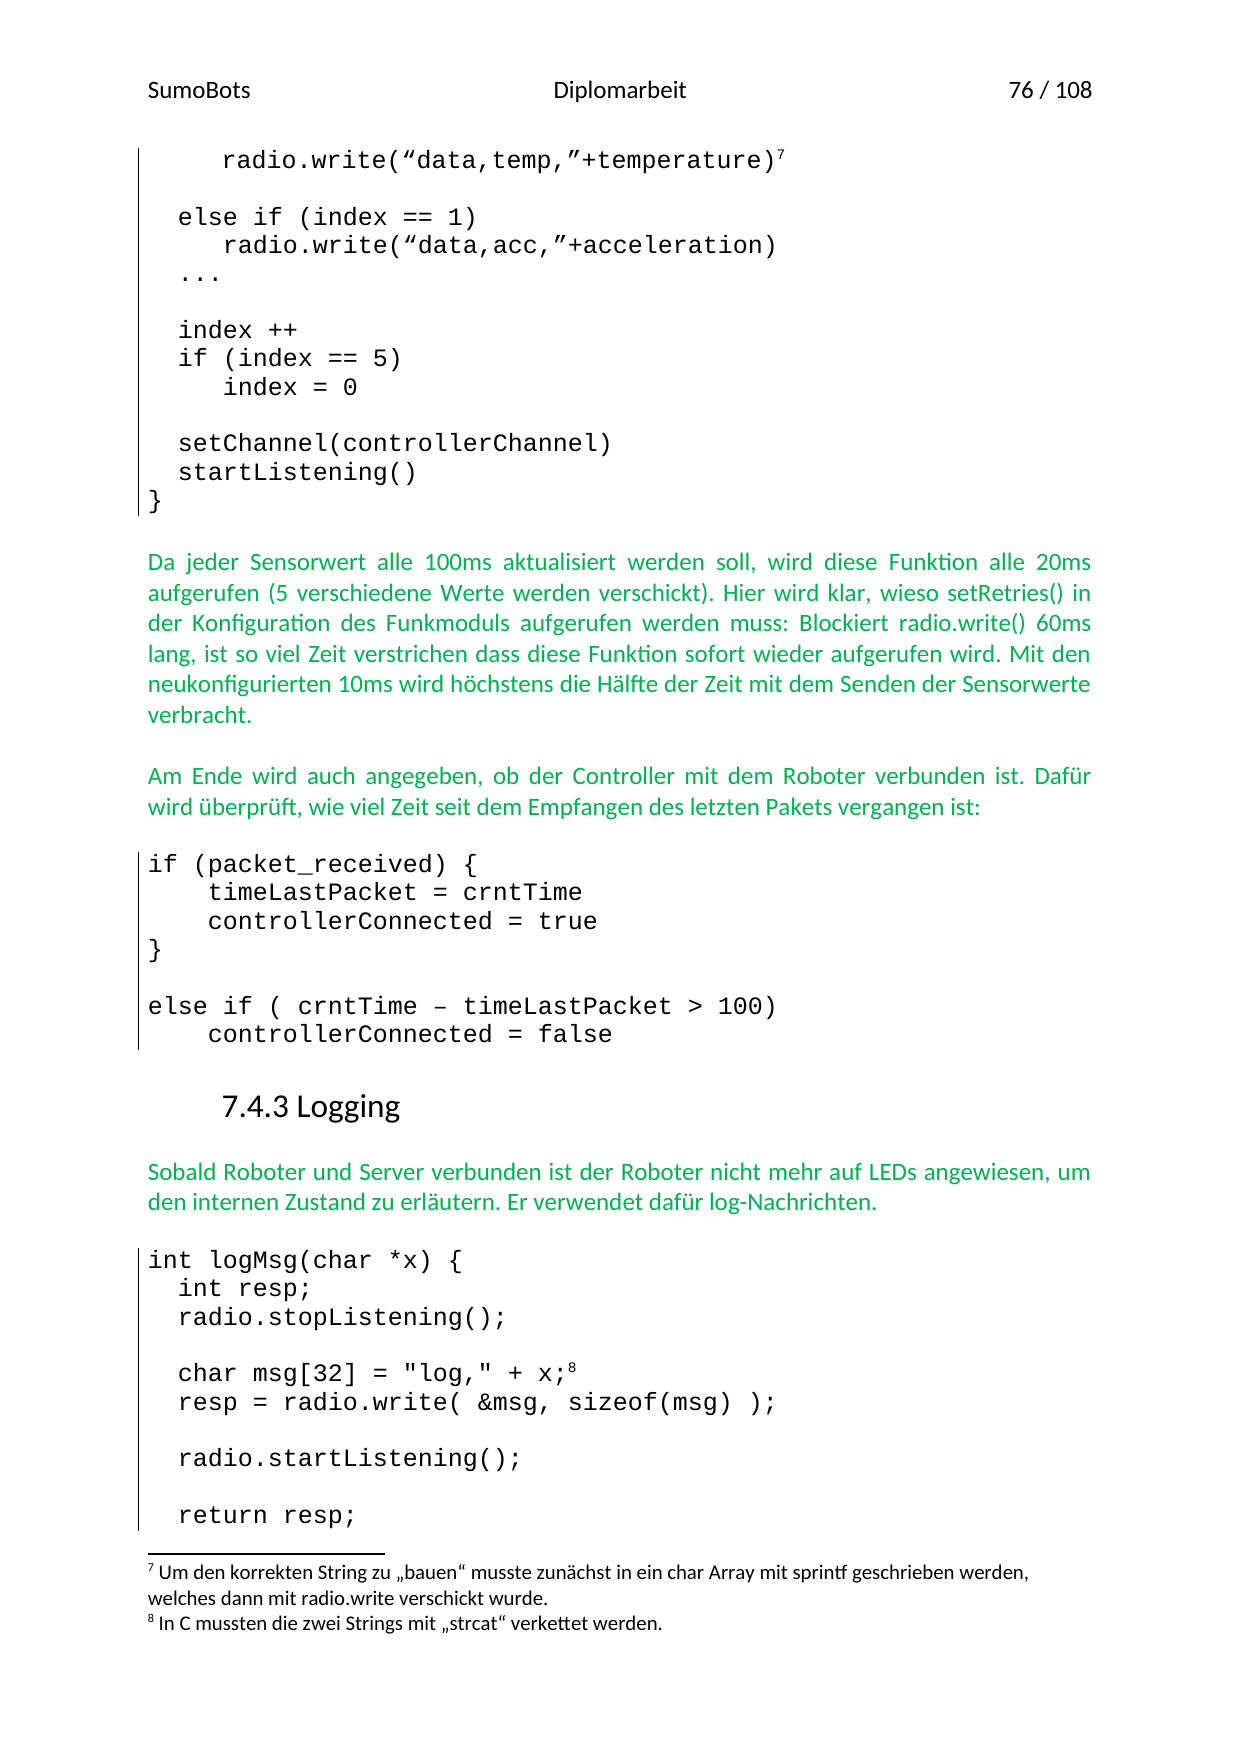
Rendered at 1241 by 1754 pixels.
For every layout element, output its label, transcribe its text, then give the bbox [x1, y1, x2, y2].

text char msg[32] = "log," + x; [148, 1361, 1093, 1389]
text timeLastPacket = crntTime [148, 880, 1093, 908]
text if (index == 5) [148, 346, 1093, 374]
text else if (index == 1) [148, 204, 1093, 233]
text radio.stopListening(); [148, 1304, 1093, 1332]
text Da jeder Sensorwert alle 100ms aktualisiert werden soll, wird diese Funktion alle 20ms aufgerufen (5 verschiedene Werte werden verschickt). Hier wird klar, wieso setRetries() in der Konfiguration des Funkmoduls aufgerufen werden muss: Blockiert radio.write() 60ms lang, ist so viel Zeit verstrichen dass diese Funktion sofort wieder aufgerufen wird. Mit den neukonfigurierten 10ms wird höchstens die Hälfte der Zeit mit dem Senden der Sensorwerte verbracht. [148, 546, 1093, 729]
text radio.startListening(); [148, 1446, 1093, 1474]
text int resp; [148, 1276, 1093, 1304]
text return resp; [148, 1502, 1093, 1531]
text controllerConnected = false [148, 1022, 1093, 1050]
text radio.write(“data,temp,”+temperature) [148, 148, 1093, 176]
text } [148, 937, 1093, 965]
text controllerConnected = true [148, 908, 1093, 937]
text else if ( crntTime – timeLastPacket > 100) [148, 993, 1093, 1022]
text Am Ende wird auch angegeben, ob der Controller mit dem Roboter verbunden ist. Dafür wird überprüft, wie viel Zeit seit dem Empfangen des letzten Pakets vergangen ist: [148, 760, 1093, 821]
text index ++ [148, 318, 1093, 346]
text index = 0 [148, 374, 1093, 403]
text startListening() [148, 459, 1093, 488]
text } [148, 488, 1093, 516]
text if (packet_received) { [148, 852, 1093, 880]
text radio.write(“data,acc,”+acceleration) [148, 233, 1093, 261]
text Sobald Roboter und Server verbunden ist der Roboter nicht mehr auf LEDs angewiesen, um den internen Zustand zu erläutern. Er verwendet dafür log-Nachrichten. [148, 1156, 1093, 1217]
text resp = radio.write( &msg, sizeof(msg) ); [148, 1389, 1093, 1417]
subtitle Logging [221, 1085, 1093, 1125]
text int logMsg(char *x) { [148, 1247, 1093, 1276]
text setChannel(controllerChannel) [148, 431, 1093, 459]
text ... [148, 261, 1093, 289]
